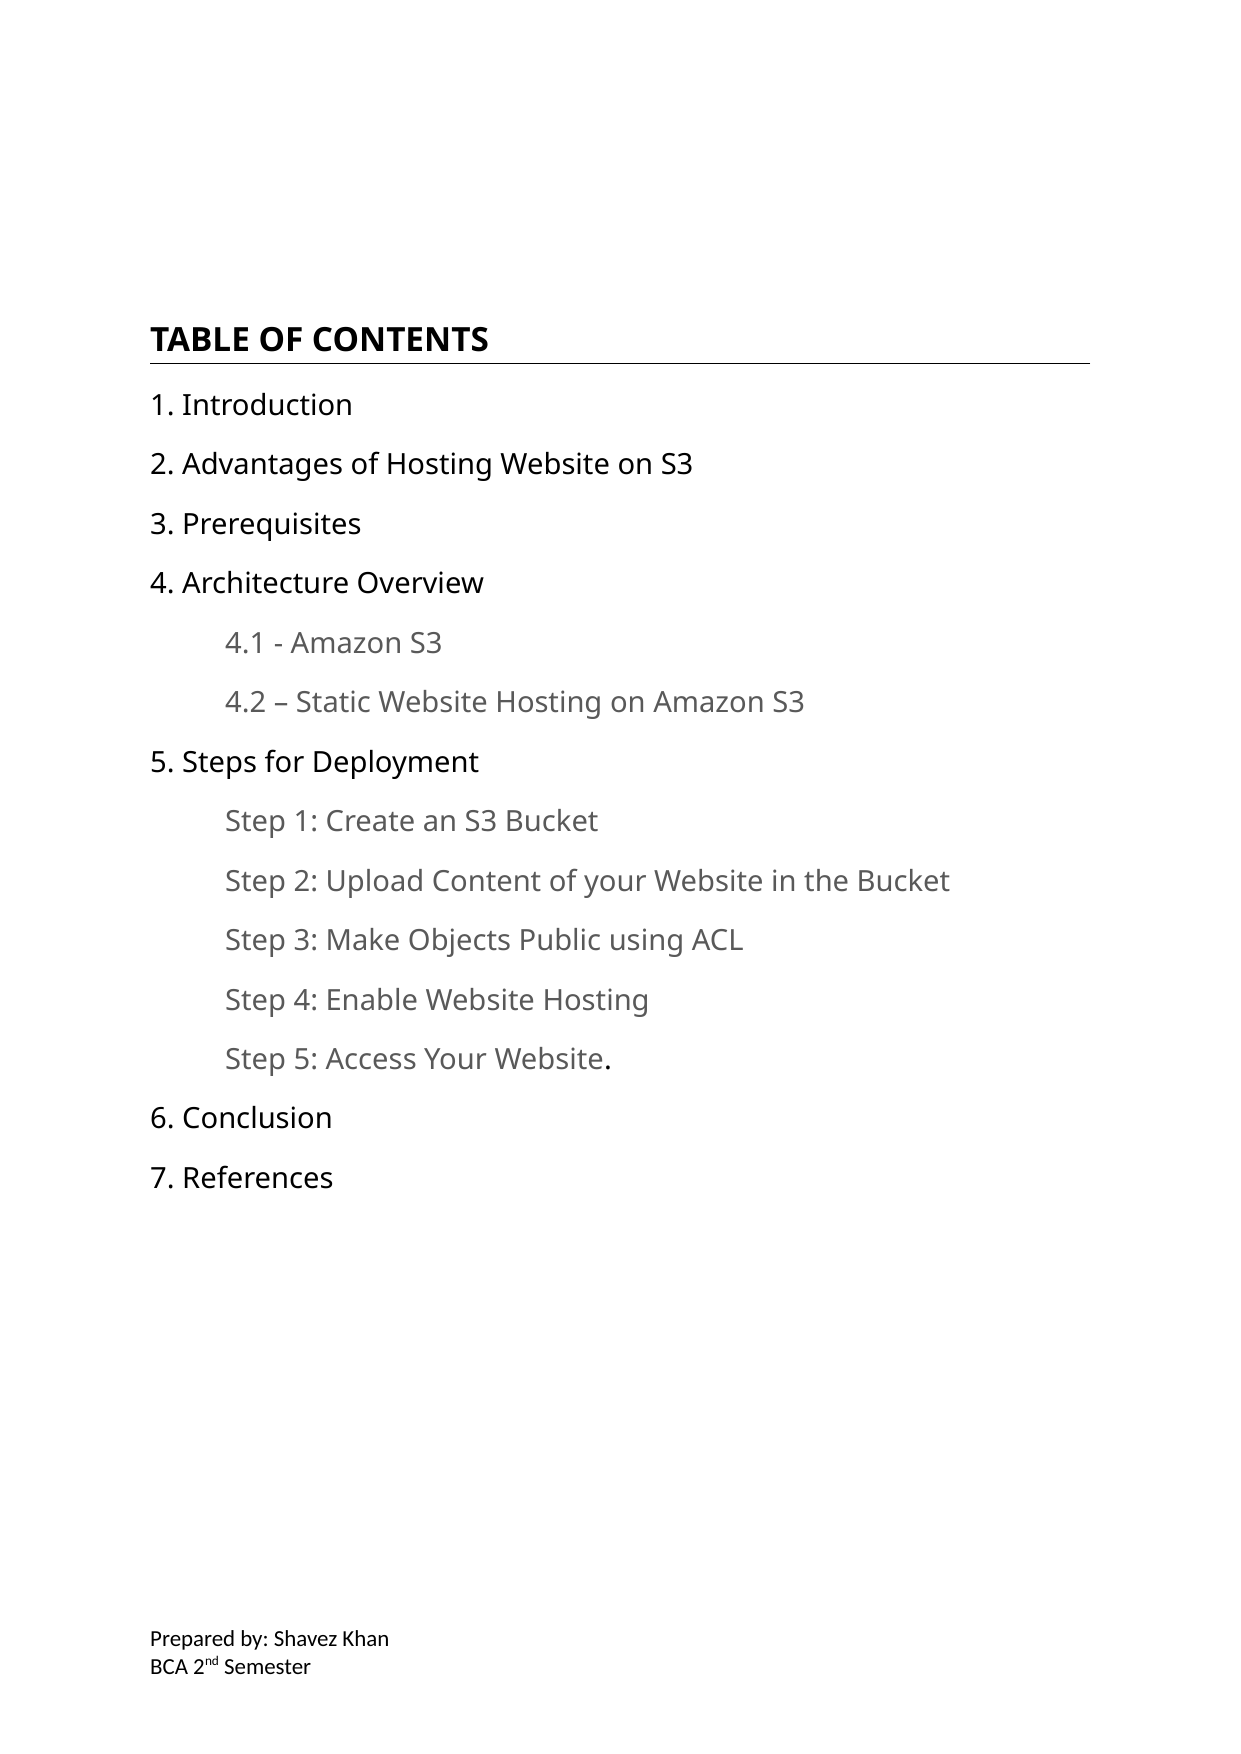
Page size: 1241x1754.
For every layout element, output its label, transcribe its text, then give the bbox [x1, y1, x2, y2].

text 5. Steps for Deployment [150, 741, 1090, 781]
text 2. Advantages of Hosting Website on S3 [150, 443, 1090, 483]
text Step 5: Access Your Website. [150, 1038, 1090, 1078]
text TABLE OF CONTENTS [150, 315, 1090, 363]
text 7. References [150, 1157, 1090, 1197]
text 4.2 – Static Website Hosting on Amazon S3 [150, 681, 1090, 721]
text 4. Architecture Overview [150, 562, 1090, 602]
text 4.1 - Amazon S3 [150, 622, 1090, 662]
text 3. Prerequisites [150, 503, 1090, 543]
text 1. Introduction [150, 384, 1090, 424]
text Step 3: Make Objects Public using ACL [150, 919, 1090, 959]
text Step 4: Enable Website Hosting [150, 979, 1090, 1018]
text Step 1: Create an S3 Bucket [150, 800, 1090, 840]
text 6. Conclusion [150, 1098, 1090, 1137]
text Step 2: Upload Content of your Website in the Bucket [150, 860, 1090, 899]
